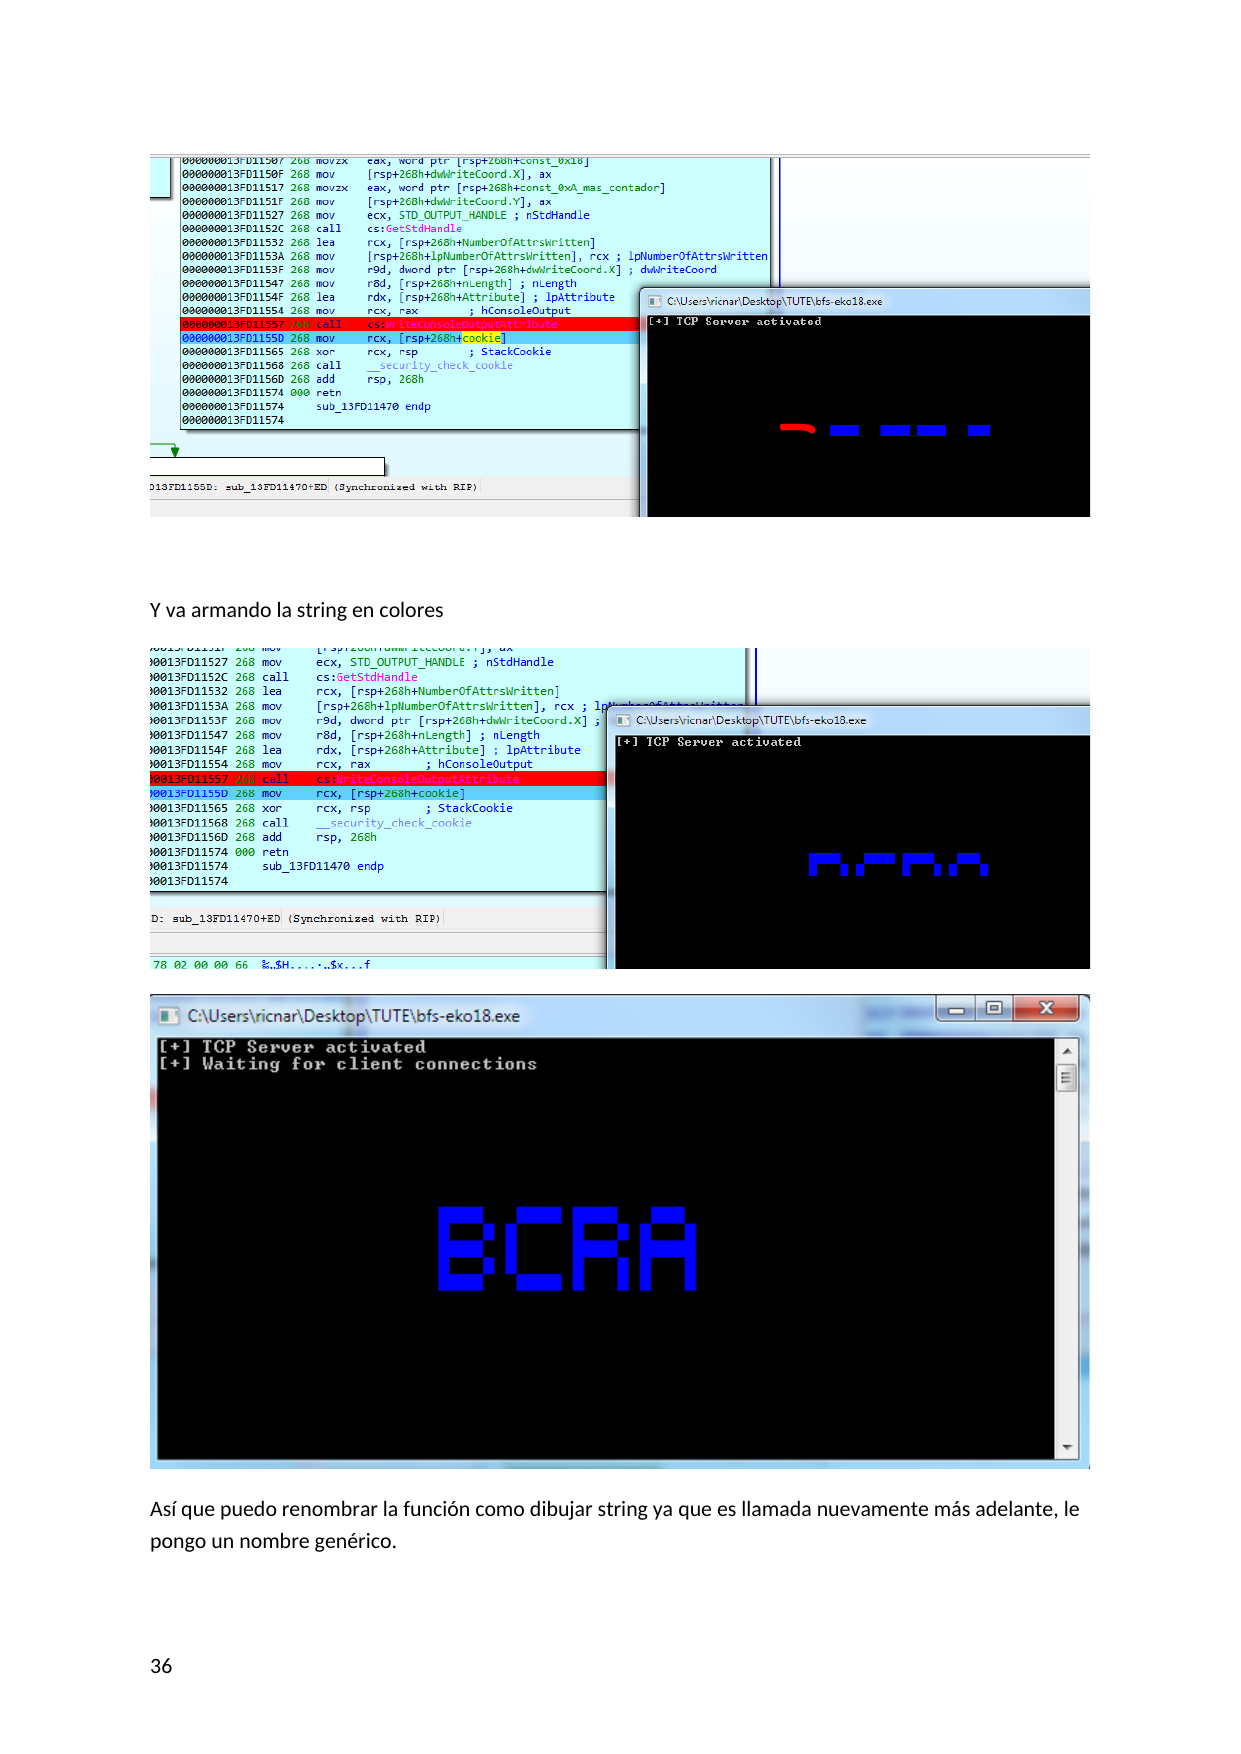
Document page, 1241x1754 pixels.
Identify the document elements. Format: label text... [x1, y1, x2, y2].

text Así que puedo renombrar la función como dibujar string ya que es llamada nuevamente más adelante, le pongo un nombre genérico. [150, 1495, 1090, 1553]
picture [150, 994, 1091, 1469]
text Y va armando la string en colores [150, 596, 1090, 623]
picture [150, 648, 1091, 969]
picture [150, 150, 1091, 517]
